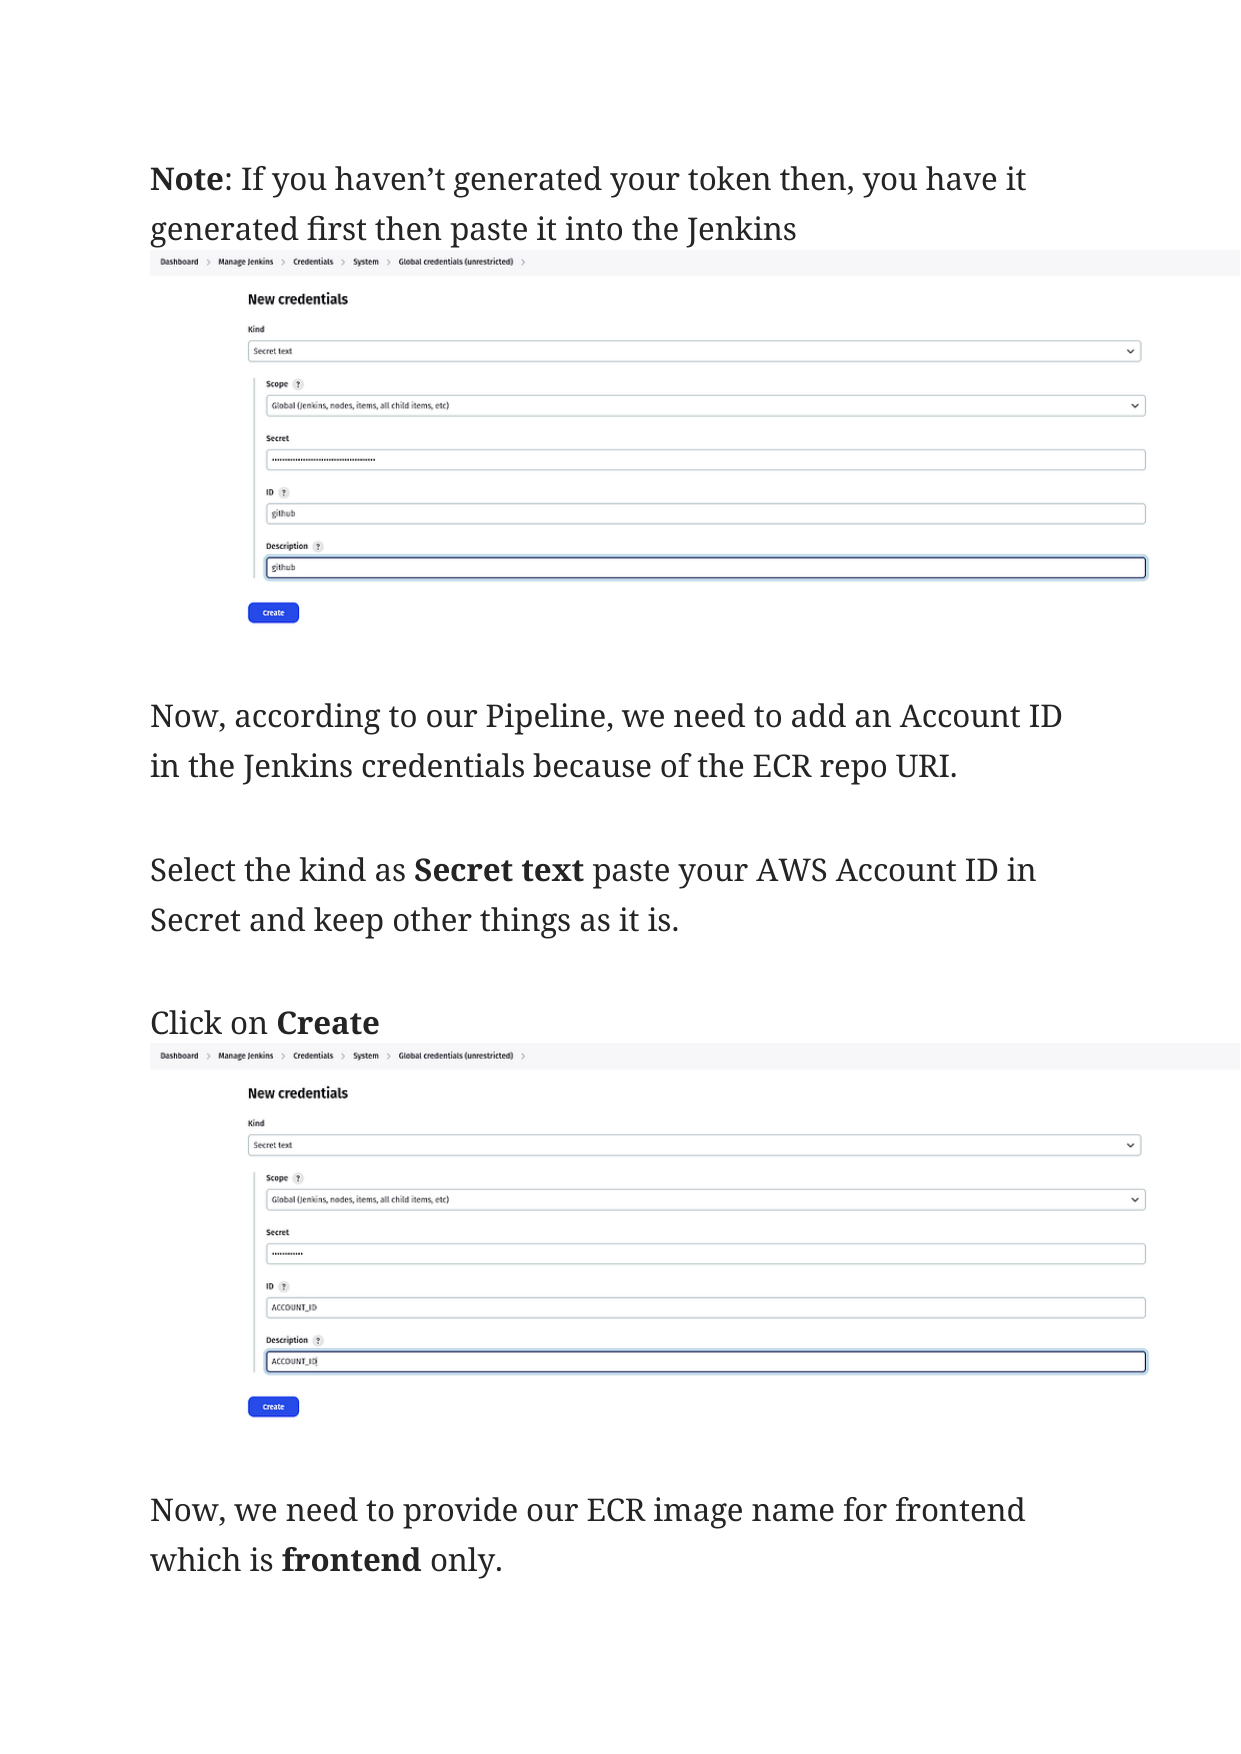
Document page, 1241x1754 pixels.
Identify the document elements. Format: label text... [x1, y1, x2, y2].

text Click on Create [150, 994, 1090, 1043]
text Now, according to our Pipeline, we need to add an Account ID in the Jenkins credentials because of the ECR repo URI. [150, 687, 1090, 787]
picture [150, 250, 1241, 634]
text Select the kind as Secret text paste your AWS Account ID in Secret and keep other things as it is. [150, 840, 1090, 940]
picture [150, 1043, 1241, 1428]
text Now, we need to provide our ECR image name for frontend which is frontend only. [150, 1481, 1090, 1581]
text Note: If you haven’t generated your token then, you have it generated first then paste it into the Jenkins [150, 150, 1090, 250]
